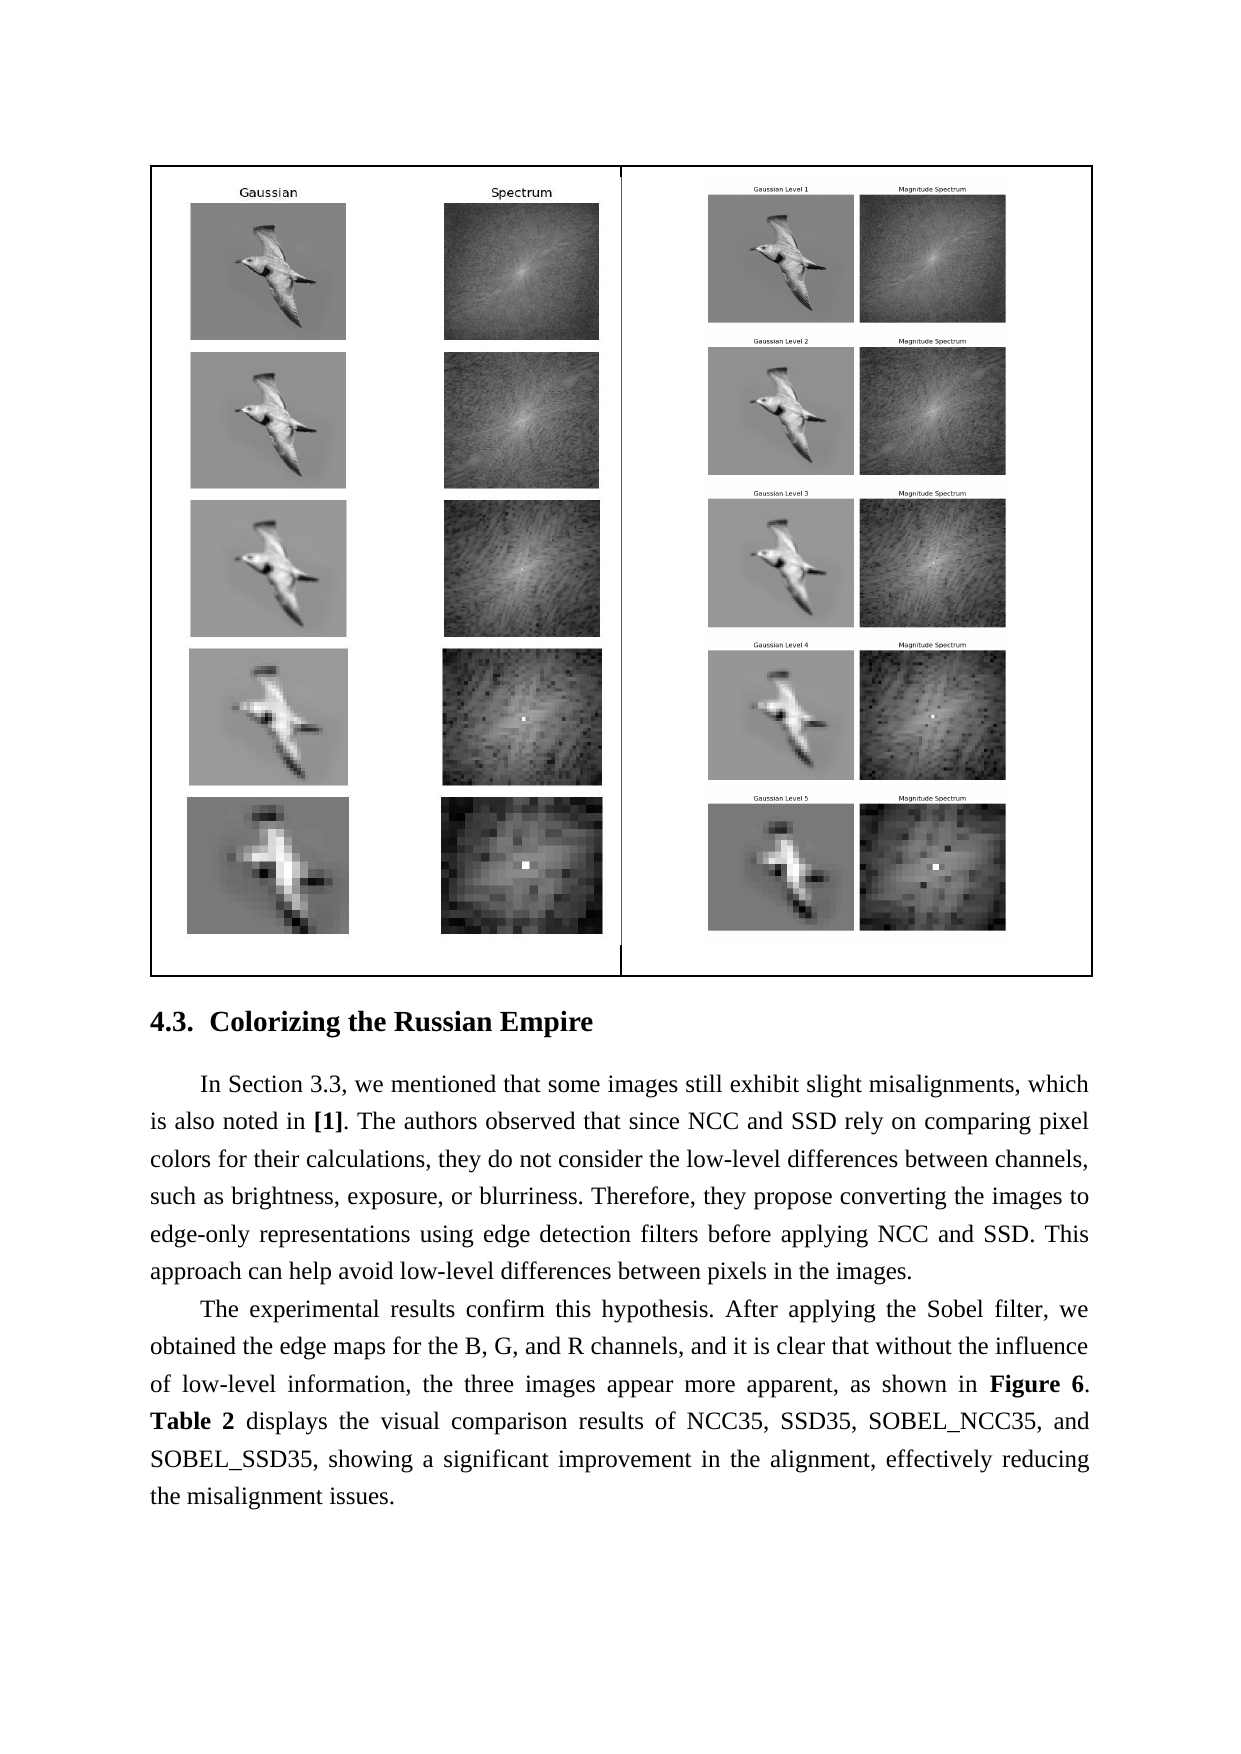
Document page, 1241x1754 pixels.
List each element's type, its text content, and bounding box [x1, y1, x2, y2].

picture [161, 177, 622, 945]
text The experimental results confirm this hypothesis. After applying the Sobel filter, we obtained the edge maps for the B, G, and R channels, and it is clear that without the influence of low-level information, the three images appear more apparent, as shown in Figure 6. Table 2 displays the visual comparison results of NCC35, SSD35, SOBEL_NCC35, and SOBEL_SSD35, showing a significant improvement in the alignment, effectively reducing the misalignment issues. [150, 1289, 1090, 1514]
picture [702, 177, 1010, 945]
list Colorizing the Russian Empire [150, 1002, 1090, 1039]
table_cell [622, 167, 1091, 975]
table_cell [152, 167, 620, 975]
text In Section 3.3, we mentioned that some images still exhibit slight misalignments, which is also noted in [1]. The authors observed that since NCC and SSD rely on comparing pixel colors for their calculations, they do not consider the low-level differences between channels, such as brightness, exposure, or blurriness. Therefore, they propose converting the images to edge-only representations using edge detection filters before applying NCC and SSD. This approach can help avoid low-level differences between pixels in the images. [150, 1064, 1090, 1289]
